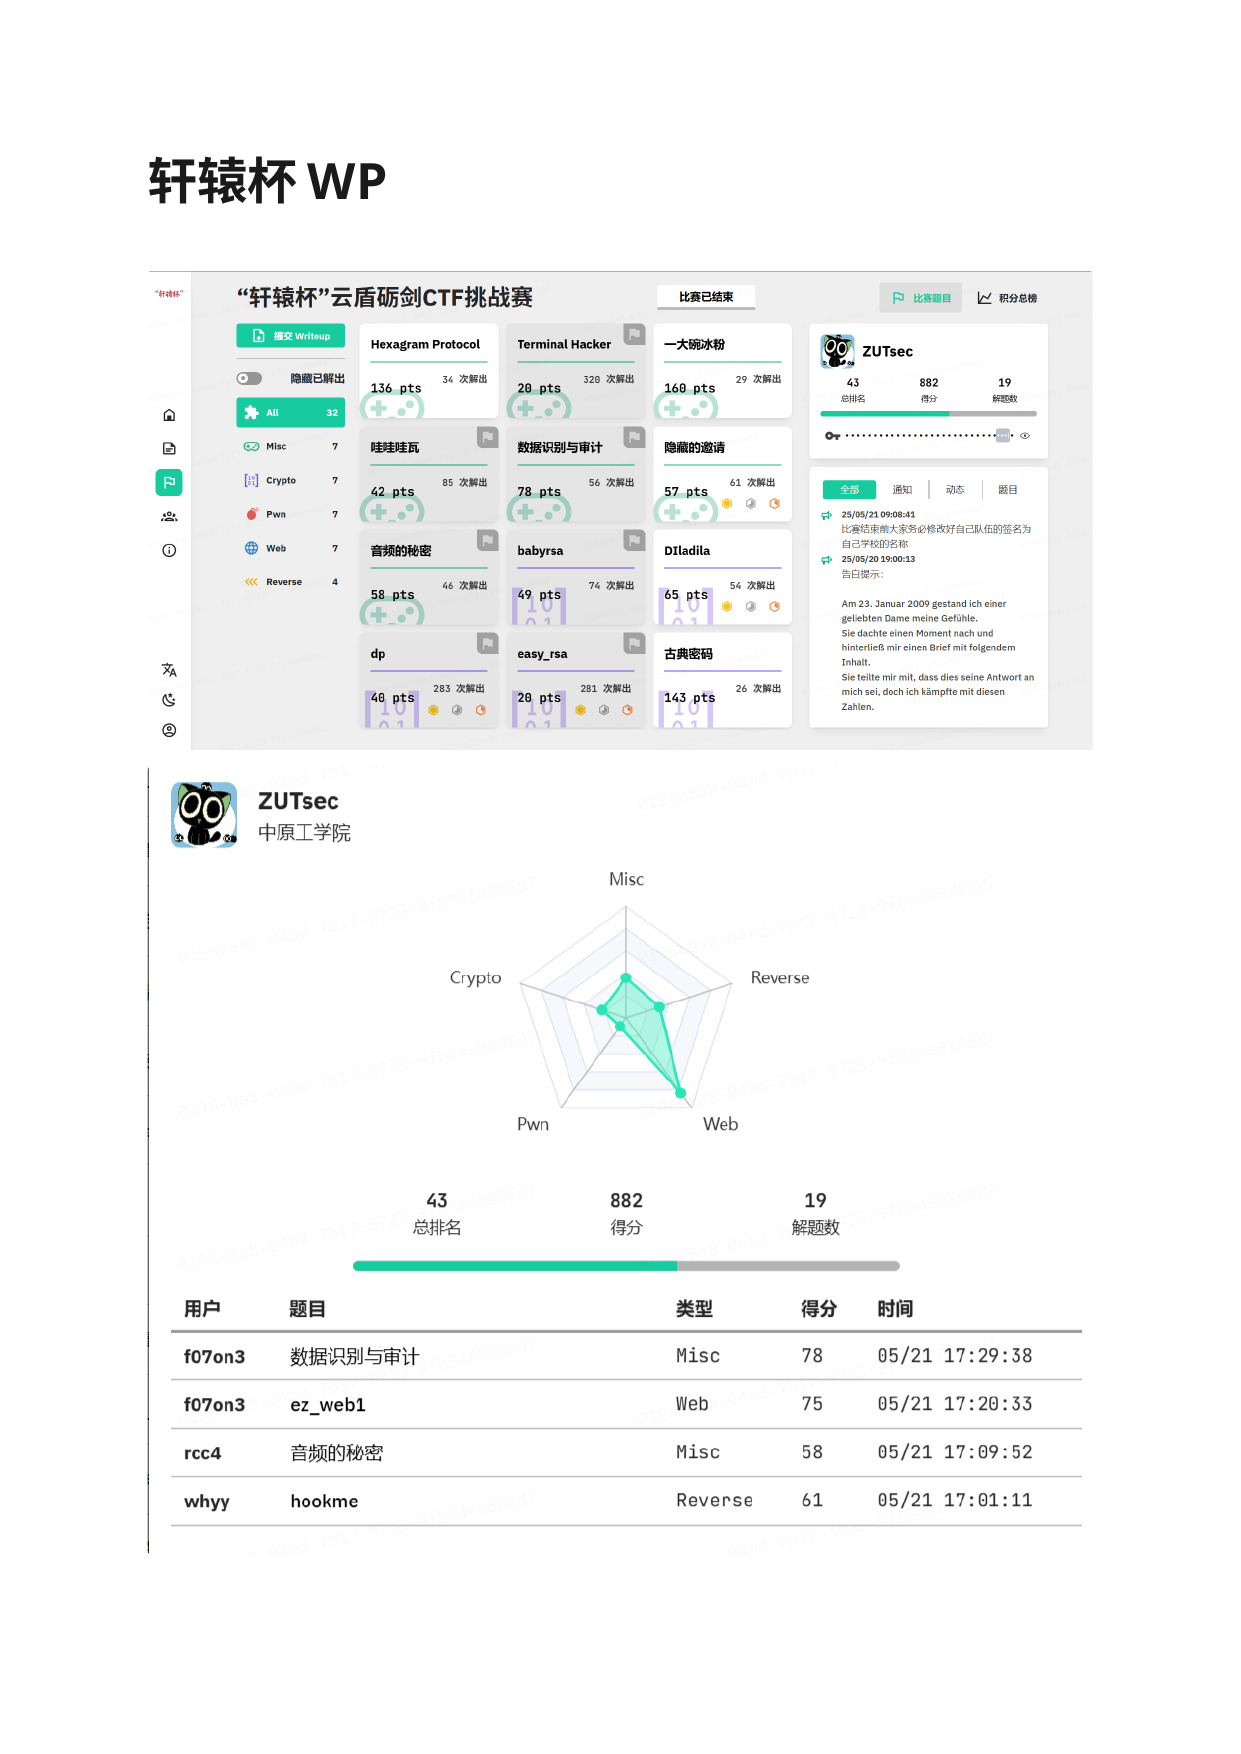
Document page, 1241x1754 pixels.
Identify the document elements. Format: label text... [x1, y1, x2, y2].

picture [147, 271, 1093, 750]
picture [147, 765, 1093, 1555]
title 轩辕杯WP [148, 142, 1093, 214]
